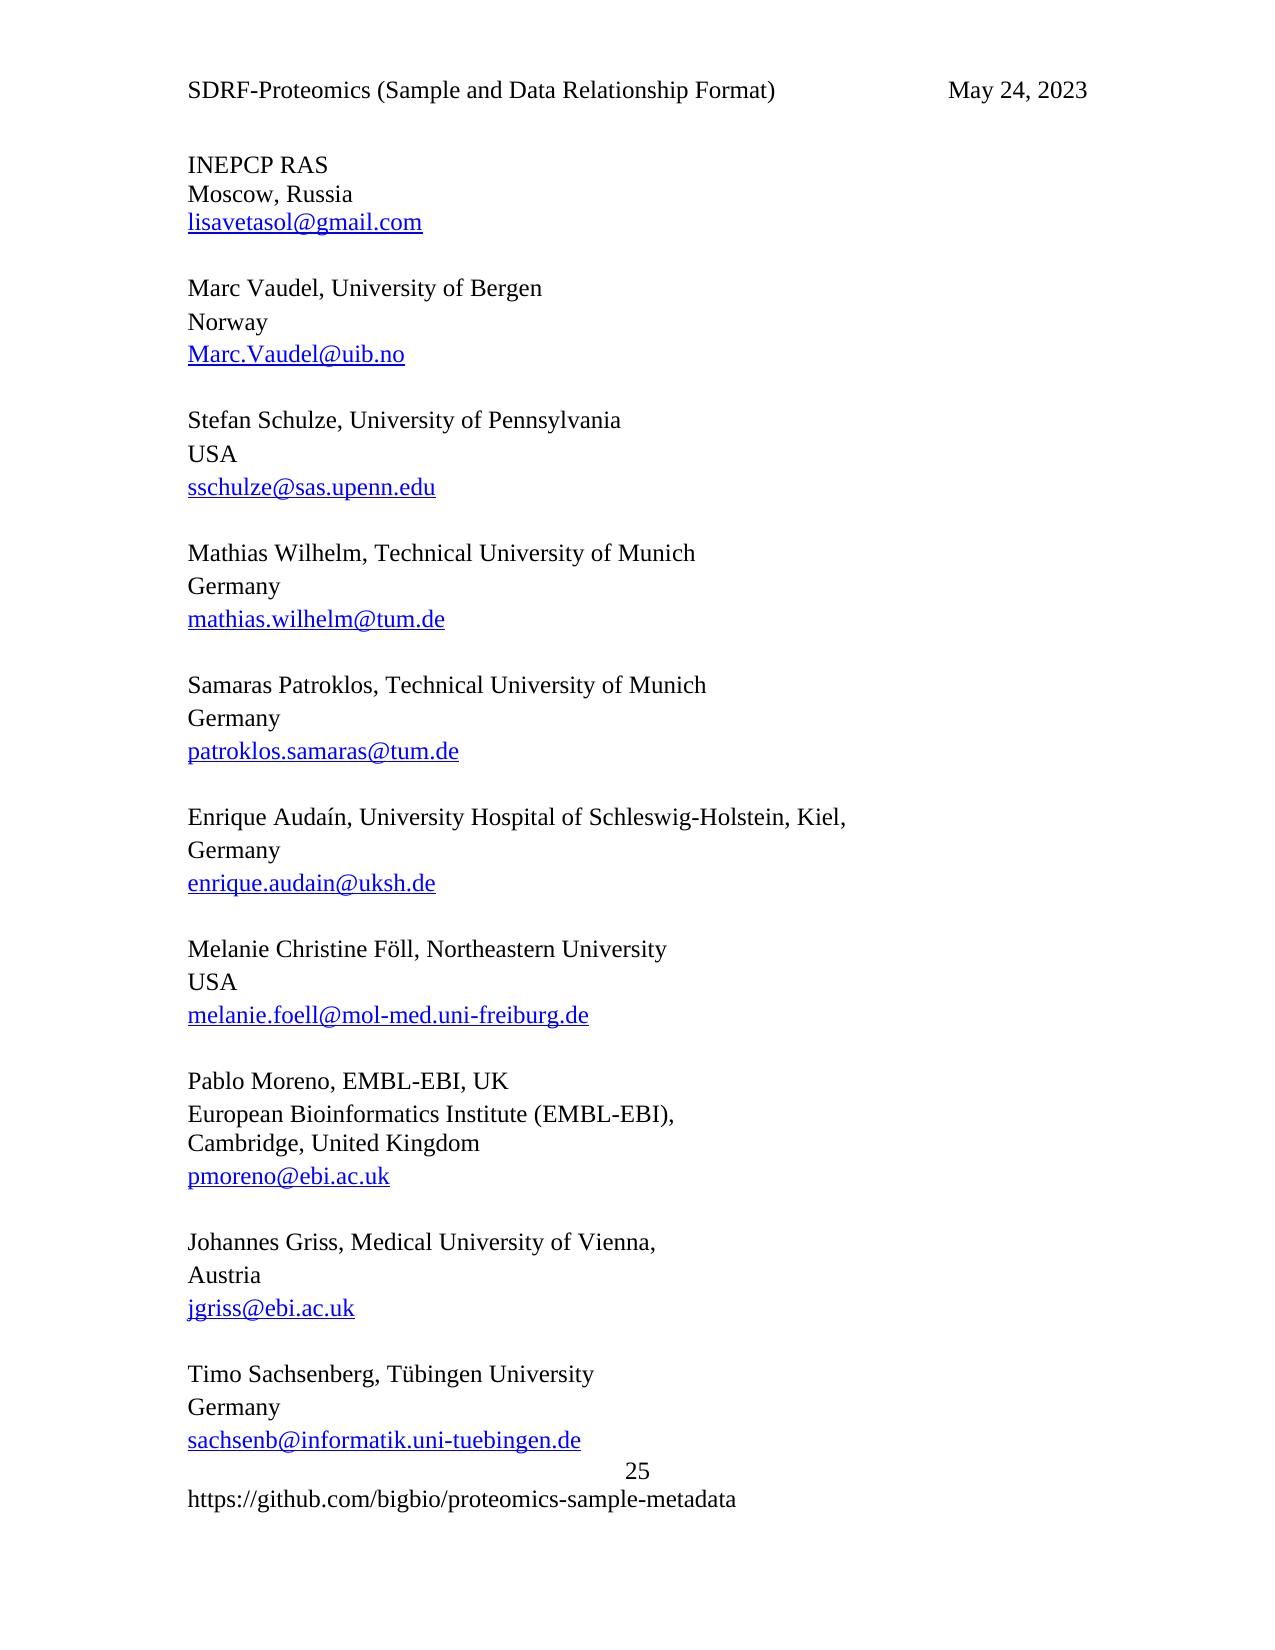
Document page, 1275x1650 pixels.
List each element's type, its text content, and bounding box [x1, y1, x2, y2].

text lisavetasol@gmail.com [187, 207, 1087, 236]
text USA [187, 439, 1087, 467]
text sachsenb@informatik.uni-tuebingen.de [187, 1425, 1087, 1454]
text Melanie Christine Föll, Northeastern University [187, 934, 1087, 963]
text melanie.foell@mol-med.uni-freiburg.de [187, 1000, 1087, 1029]
text Cambridge, United Kingdom [187, 1128, 1087, 1157]
text Enrique Audaín, University Hospital of Schleswig-Holstein, Kiel, [187, 802, 1087, 831]
text Moscow, Russia [187, 179, 1087, 207]
text Stefan Schulze, University of Pennsylvania [187, 406, 1087, 434]
text Timo Sachsenberg, Tübingen University [187, 1359, 1087, 1388]
text European Bioinformatics Institute (EMBL-EBI), [187, 1099, 1087, 1128]
text enrique.audain@uksh.de [187, 868, 1087, 897]
text Norway [187, 307, 1087, 335]
text Germany [187, 571, 1087, 599]
text pmoreno@ebi.ac.uk [187, 1161, 1087, 1189]
text Johannes Griss, Medical University of Vienna, [187, 1227, 1087, 1256]
text Pablo Moreno, EMBL-EBI, UK [187, 1066, 1087, 1095]
text Germany [187, 703, 1087, 732]
text Marc Vaudel, University of Bergen [187, 273, 1087, 302]
text Mathias Wilhelm, Technical University of Munich [187, 538, 1087, 566]
text Austria [187, 1260, 1087, 1289]
text Marc.Vaudel@uib.no [187, 339, 1087, 368]
text Samaras Patroklos, Technical University of Munich [187, 670, 1087, 698]
text USA [187, 967, 1087, 996]
text Germany [187, 835, 1087, 864]
text jgriss@ebi.ac.uk [187, 1293, 1087, 1322]
text sschulze@sas.upenn.edu [187, 472, 1087, 500]
text INEPCP RAS [187, 150, 1087, 179]
text Germany [187, 1392, 1087, 1421]
text patroklos.samaras@tum.de [187, 736, 1087, 764]
text mathias.wilhelm@tum.de [187, 604, 1087, 632]
